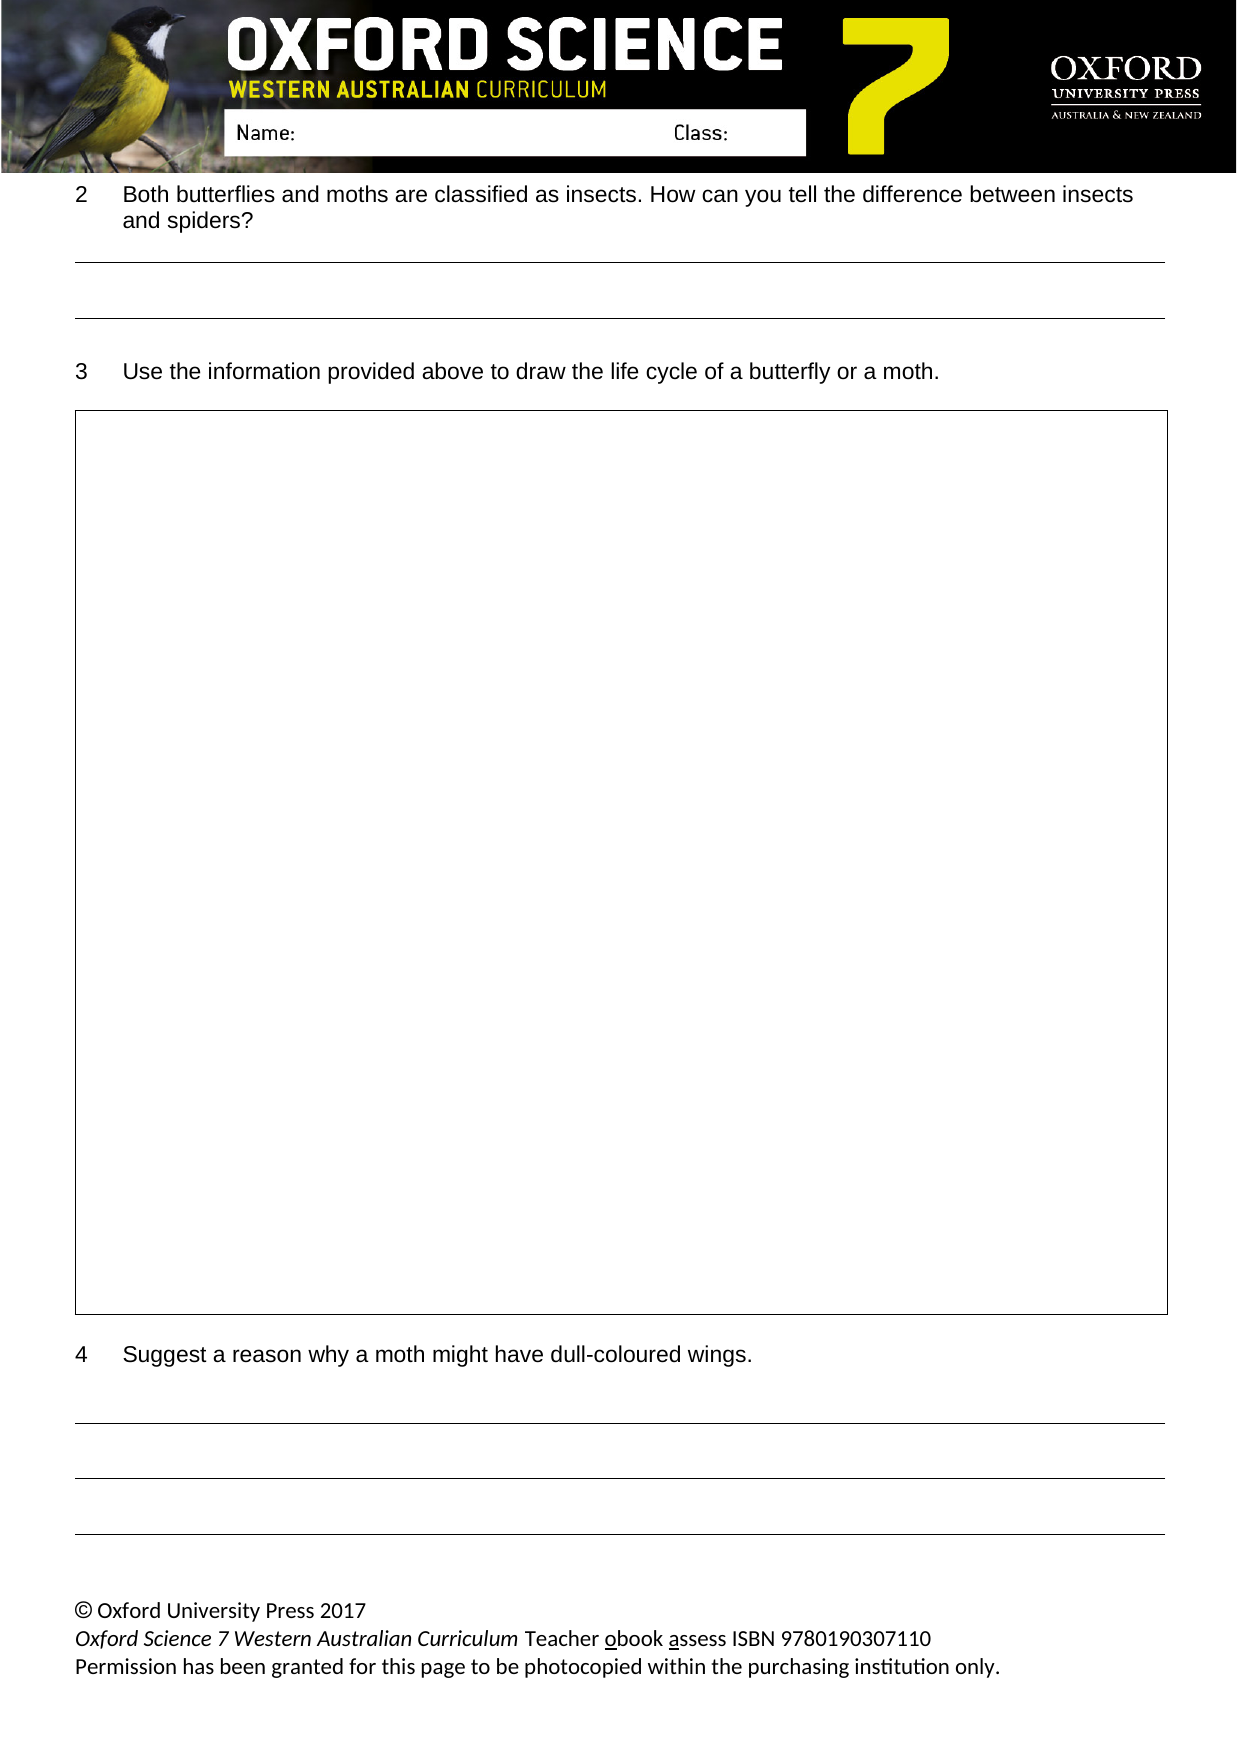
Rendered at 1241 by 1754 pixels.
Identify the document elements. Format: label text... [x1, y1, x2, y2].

list 3 Use the information provided above to draw the life cycle of a butterfly or a moth. [75, 358, 1165, 384]
picture [0, 0, 1236, 172]
list 4 Suggest a reason why a moth might have dull-coloured wings. [75, 1341, 1165, 1368]
list 2 Both butterflies and moths are classified as insects. How can you tell the difference between insects and spiders? [75, 172, 1165, 233]
table_header [76, 411, 1167, 1314]
